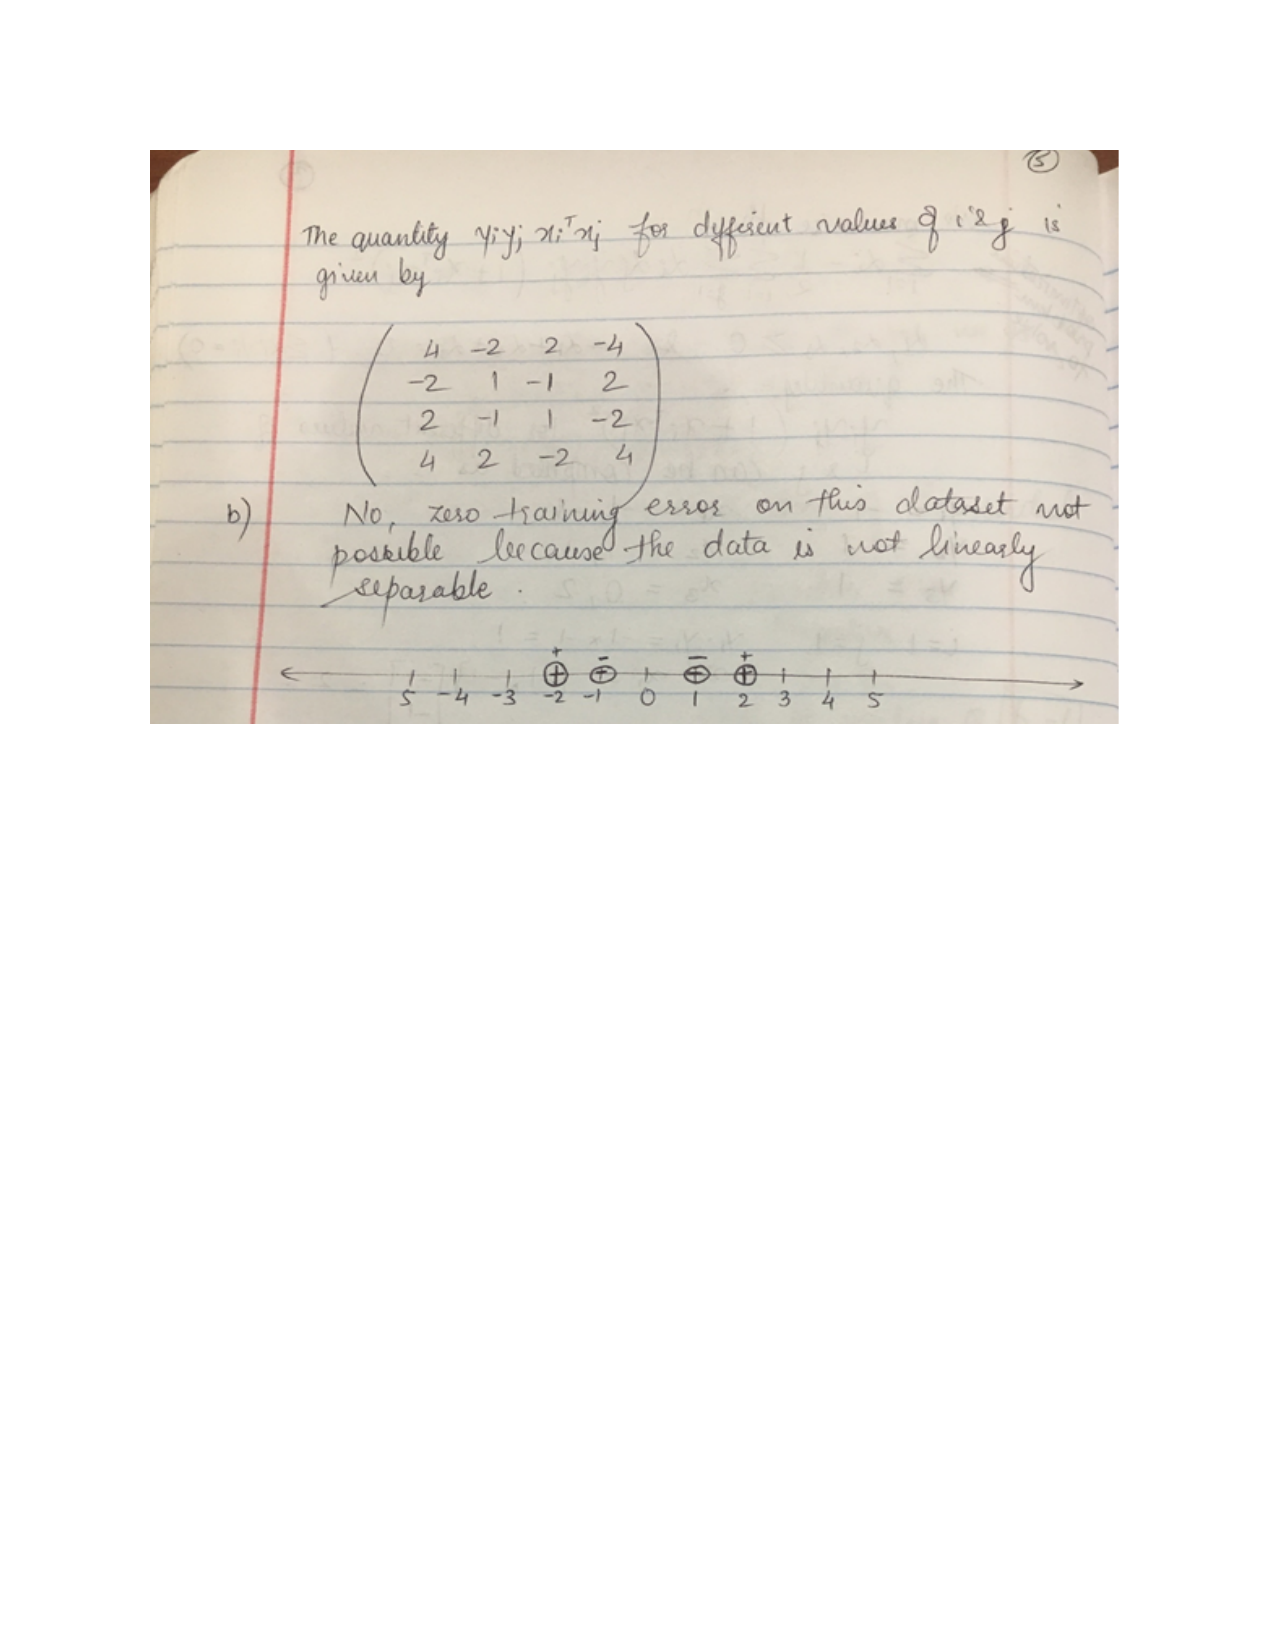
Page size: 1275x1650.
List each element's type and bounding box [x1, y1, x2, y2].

picture [150, 150, 1119, 724]
